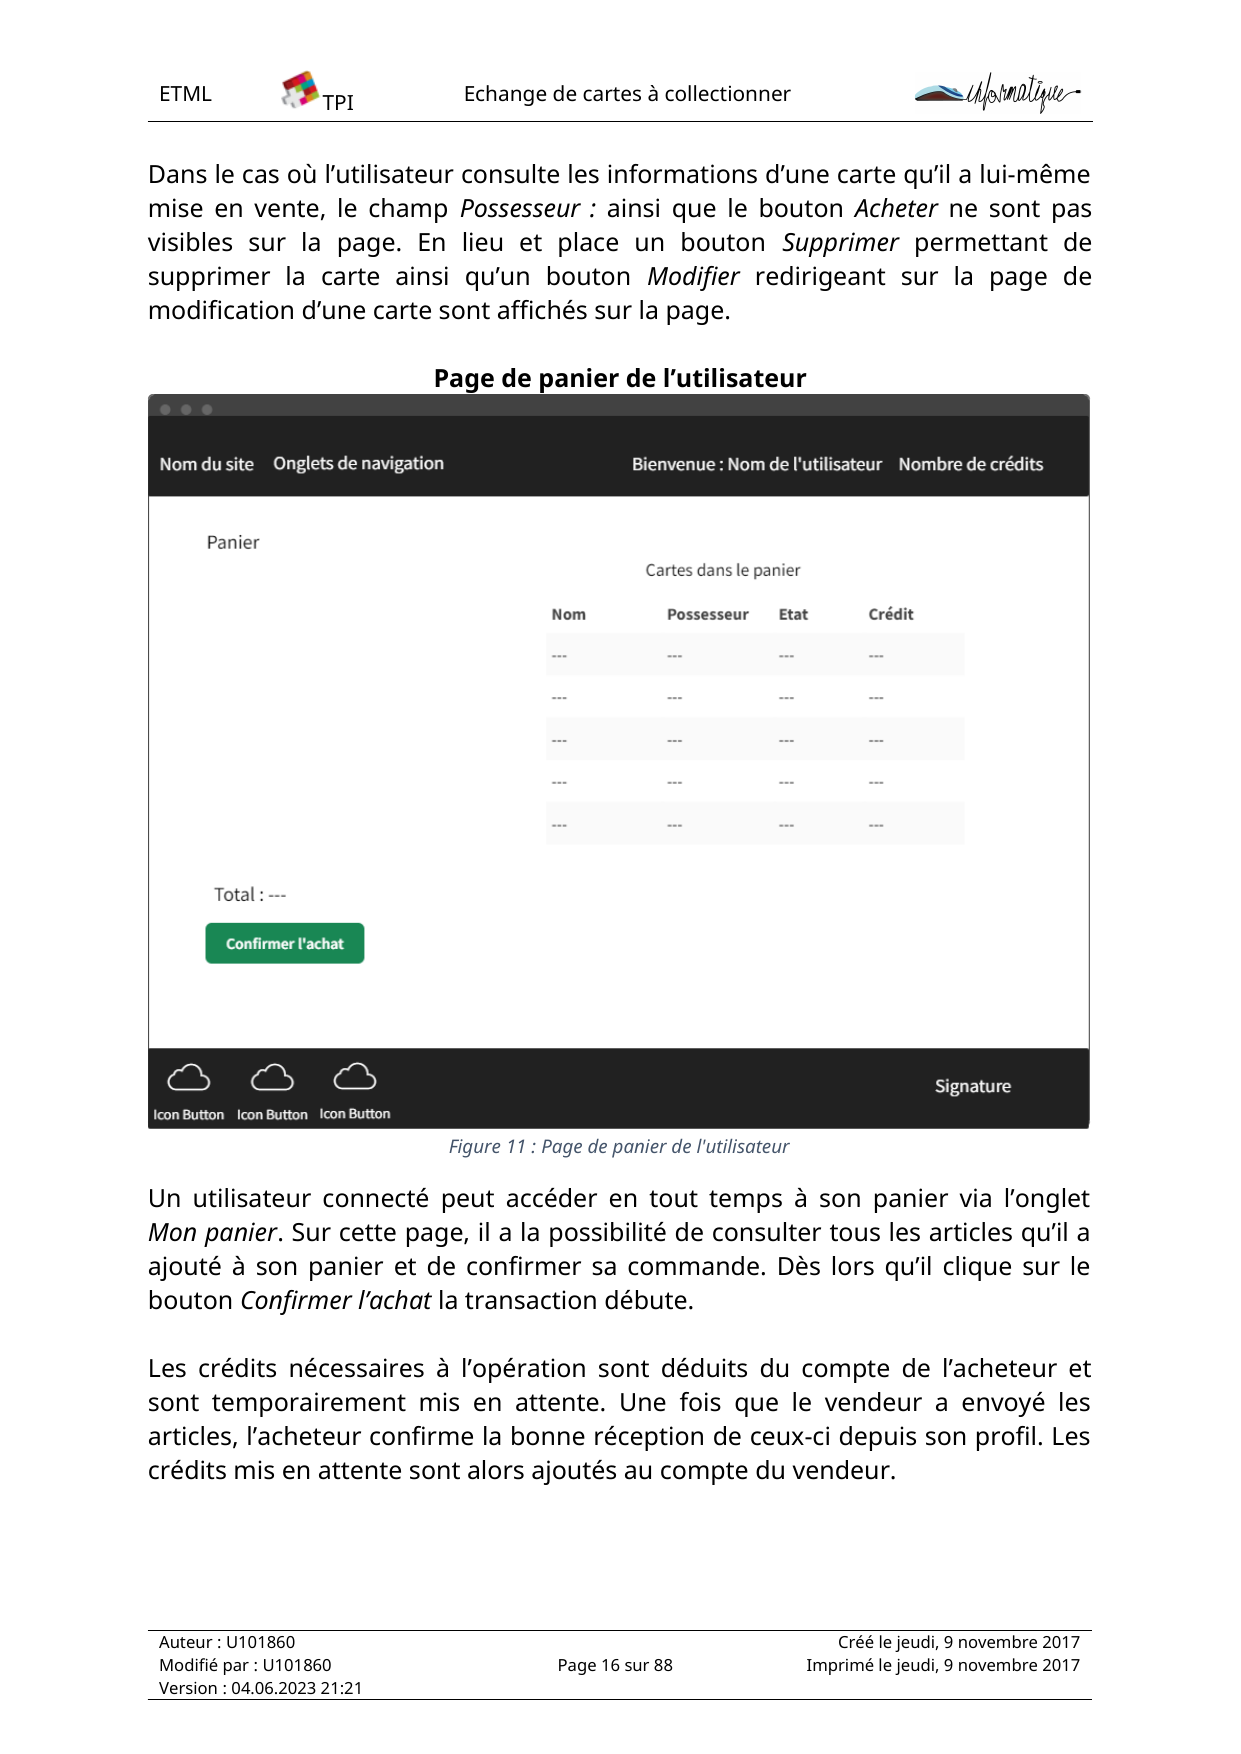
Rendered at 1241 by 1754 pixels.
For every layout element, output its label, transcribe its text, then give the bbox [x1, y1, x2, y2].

text Dans le cas où l’utilisateur consulte les informations d’une carte qu’il a lui-même mise en vente, le champ Possesseur : ainsi que le bouton Acheter ne sont pas visibles sur la page. En lieu et place un bouton Supprimer permettant de supprimer la carte ainsi qu’un bouton Modifier redirigeant sur la page de modification d’une carte sont affichés sur la page. [148, 156, 1092, 327]
picture [276, 69, 323, 111]
text Page de panier de l’utilisateur [148, 361, 1092, 394]
picture [147, 394, 1093, 1134]
text Un utilisateur connecté peut accéder en tout temps à son panier via l’onglet Mon panier. Sur cette page, il a la possibilité de consulter tous les articles qu’il a ajouté à son panier et de confirmer sa commande. Dès lors qu’il clique sur le bouton Confirmer l’achat la transaction débute. [148, 1180, 1092, 1316]
text Figure 11 : Page de panier de l'utilisateur [148, 1134, 1092, 1159]
text Les crédits nécessaires à l’opération sont déduits du compte de l’acheteur et sont temporairement mis en attente. Une fois que le vendeur a envoyé les articles, l’acheteur confirme la bonne réception de ceux-ci depuis son profil. Les crédits mis en attente sont alors ajoutés au compte du vendeur. [148, 1351, 1092, 1487]
